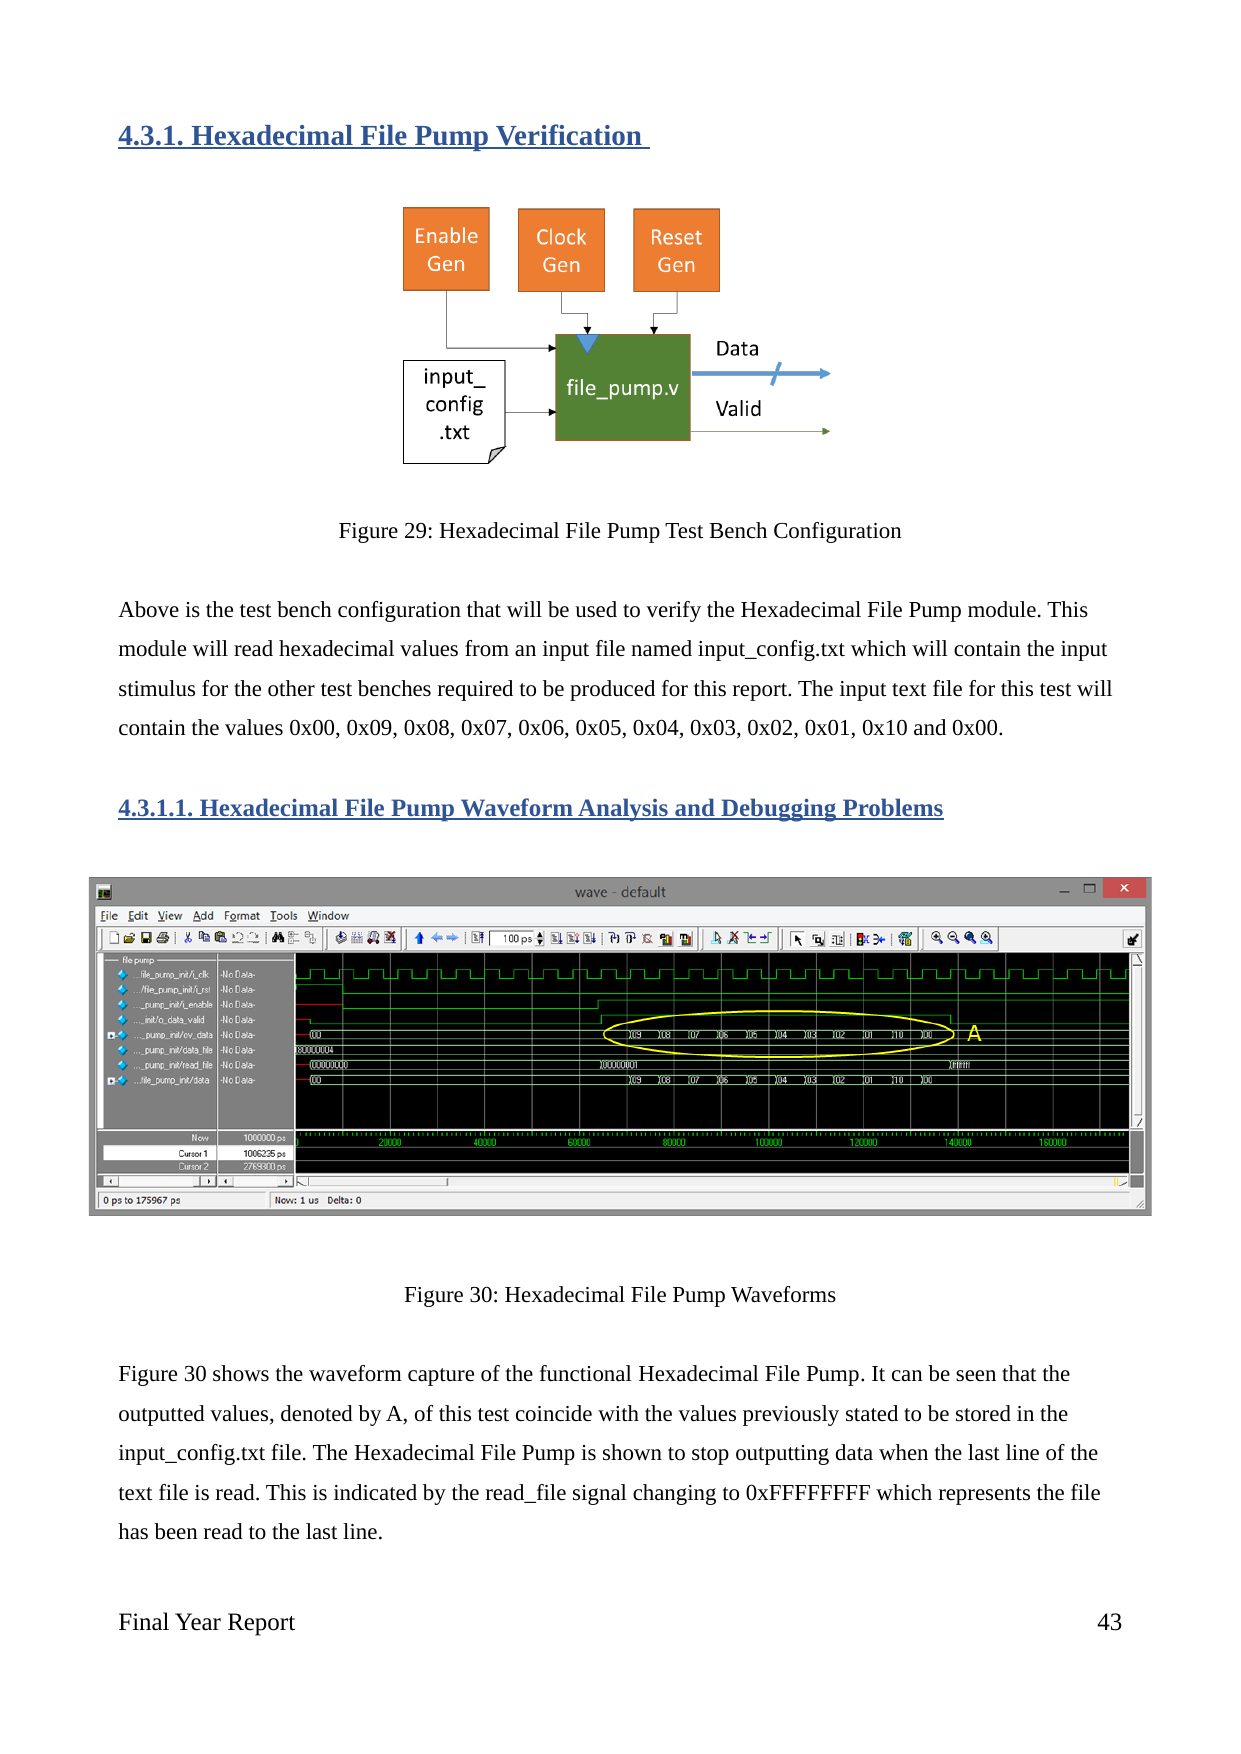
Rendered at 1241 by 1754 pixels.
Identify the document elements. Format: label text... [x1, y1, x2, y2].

picture [88, 877, 1152, 1216]
text Figure 30: Hexadecimal File Pump Waveforms [118, 1281, 1122, 1308]
picture [399, 207, 842, 464]
text 4.3.1.1. Hexadecimal File Pump Waveform Analysis and Debugging Problems [118, 793, 1122, 822]
text Figure 29: Hexadecimal File Pump Test Bench Configuration [118, 517, 1122, 543]
text Above is the test bench configuration that will be used to verify the Hexadecimal File Pump module. This module will read hexadecimal values from an input file named input_config.txt which will contain the input stimulus for the other test benches required to be produced for this report. The input text file for this test will contain the values 0x00, 0x09, 0x08, 0x07, 0x06, 0x05, 0x04, 0x03, 0x02, 0x01, 0x10 and 0x00. [118, 596, 1122, 741]
text Figure 30 shows the waveform capture of the functional Hexadecimal File Pump. It can be seen that the outputted values, denoted by A, of this test coincide with the values previously stated to be stored in the input_config.txt file. The Hexadecimal File Pump is shown to stop outputting data when the last line of the text file is read. This is indicated by the read_file signal changing to 0xFFFFFFFF which represents the file has been read to the last line. [118, 1360, 1122, 1544]
text 4.3.1. Hexadecimal File Pump Verification [118, 118, 1122, 152]
